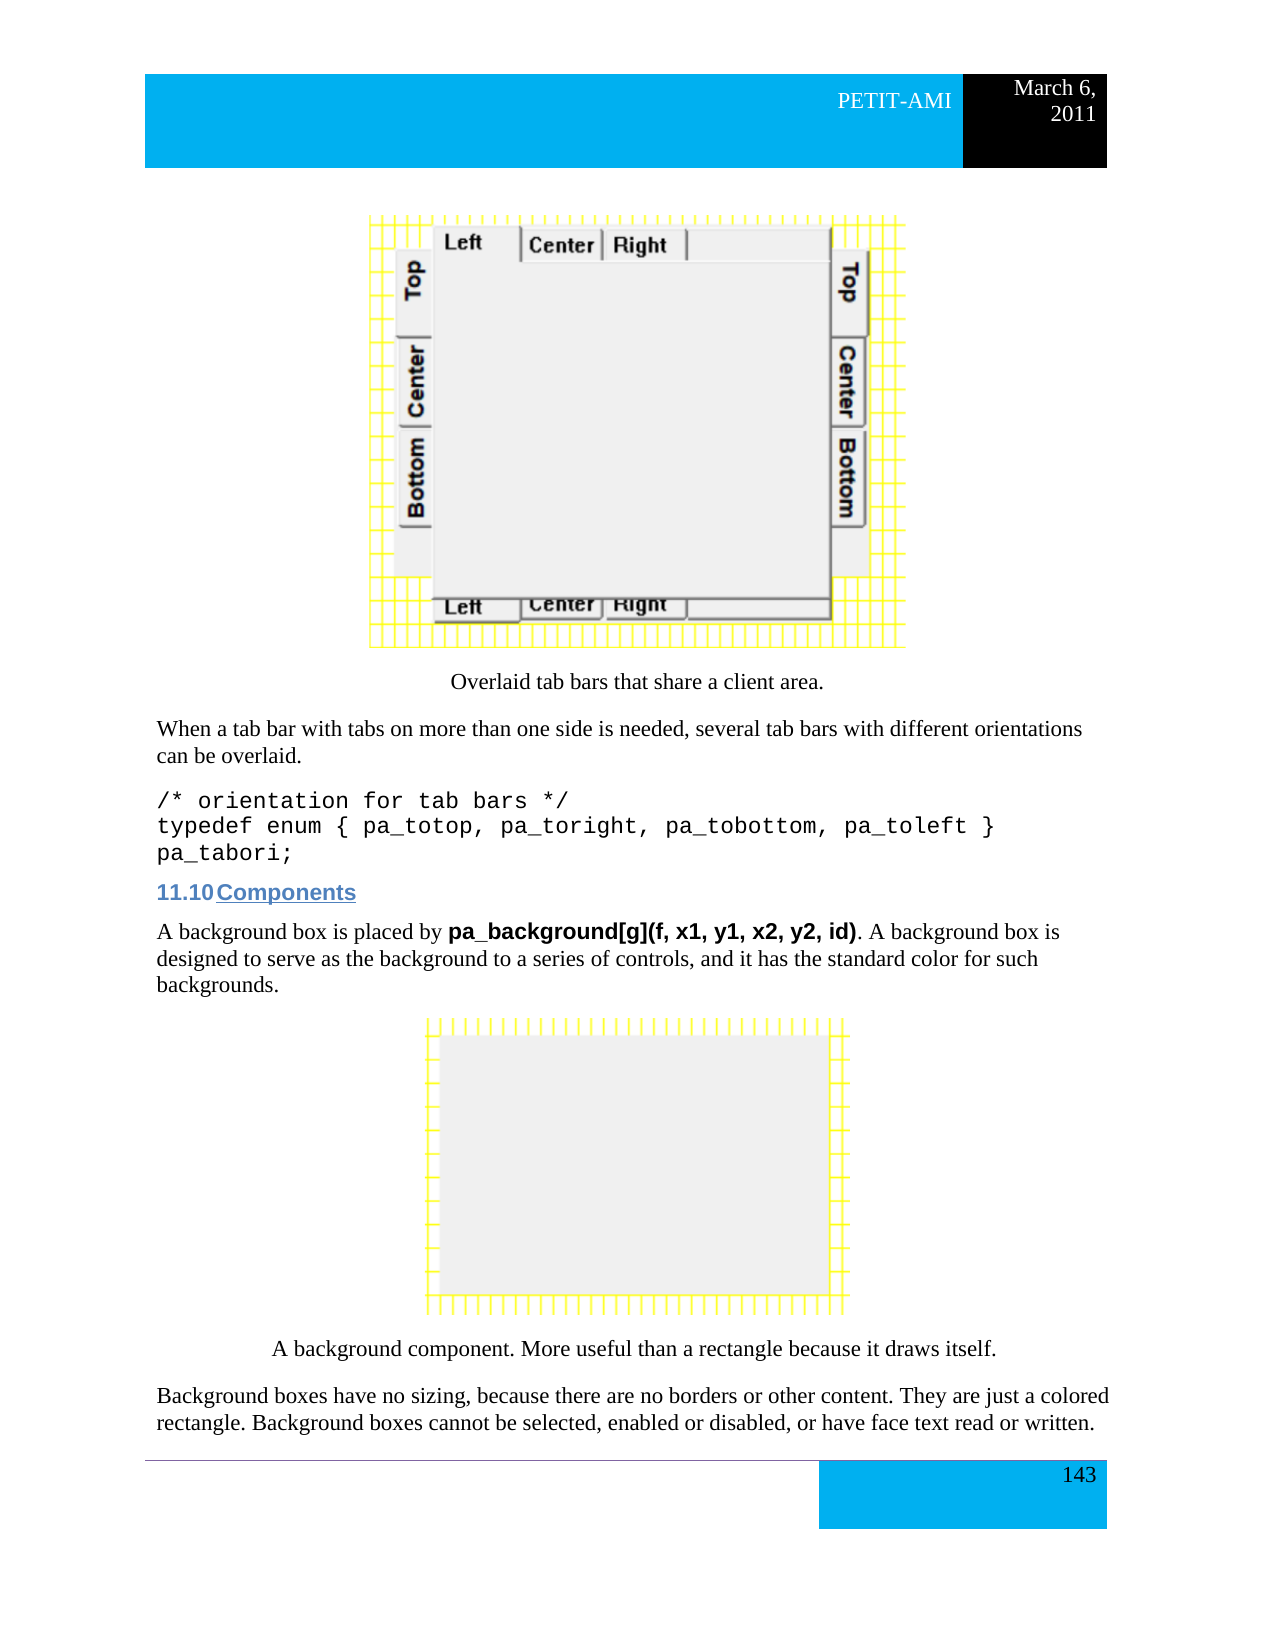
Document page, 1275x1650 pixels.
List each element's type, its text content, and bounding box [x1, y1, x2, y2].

text Background boxes have no sizing, because there are no borders or other content. They are just a colored rectangle. Background boxes cannot be selected, enabled or disabled, or have face text read or written. [156, 1382, 1118, 1435]
subtitle Components [156, 879, 1118, 906]
text /* orientation for tab bars */ [156, 789, 1118, 815]
text When a tab bar with tabs on more than one side is needed, several tab bars with different orientations can be overlaid. [156, 715, 1118, 768]
text A background box is placed by pa_background[g](f, x1, y1, x2, y2, id). A background box is designed to serve as the background to a series of controls, and it has the standard color for such backgrounds. [156, 918, 1118, 997]
picture [369, 215, 906, 648]
picture [424, 1018, 850, 1315]
text typedef enum { pa_totop, pa_toright, pa_tobottom, pa_toleft } pa_tabori; [156, 815, 1118, 867]
text A background component. More useful than a rectangle because it draws itself. [231, 1335, 1038, 1362]
text Overlaid tab bars that share a client area. [156, 668, 1118, 694]
